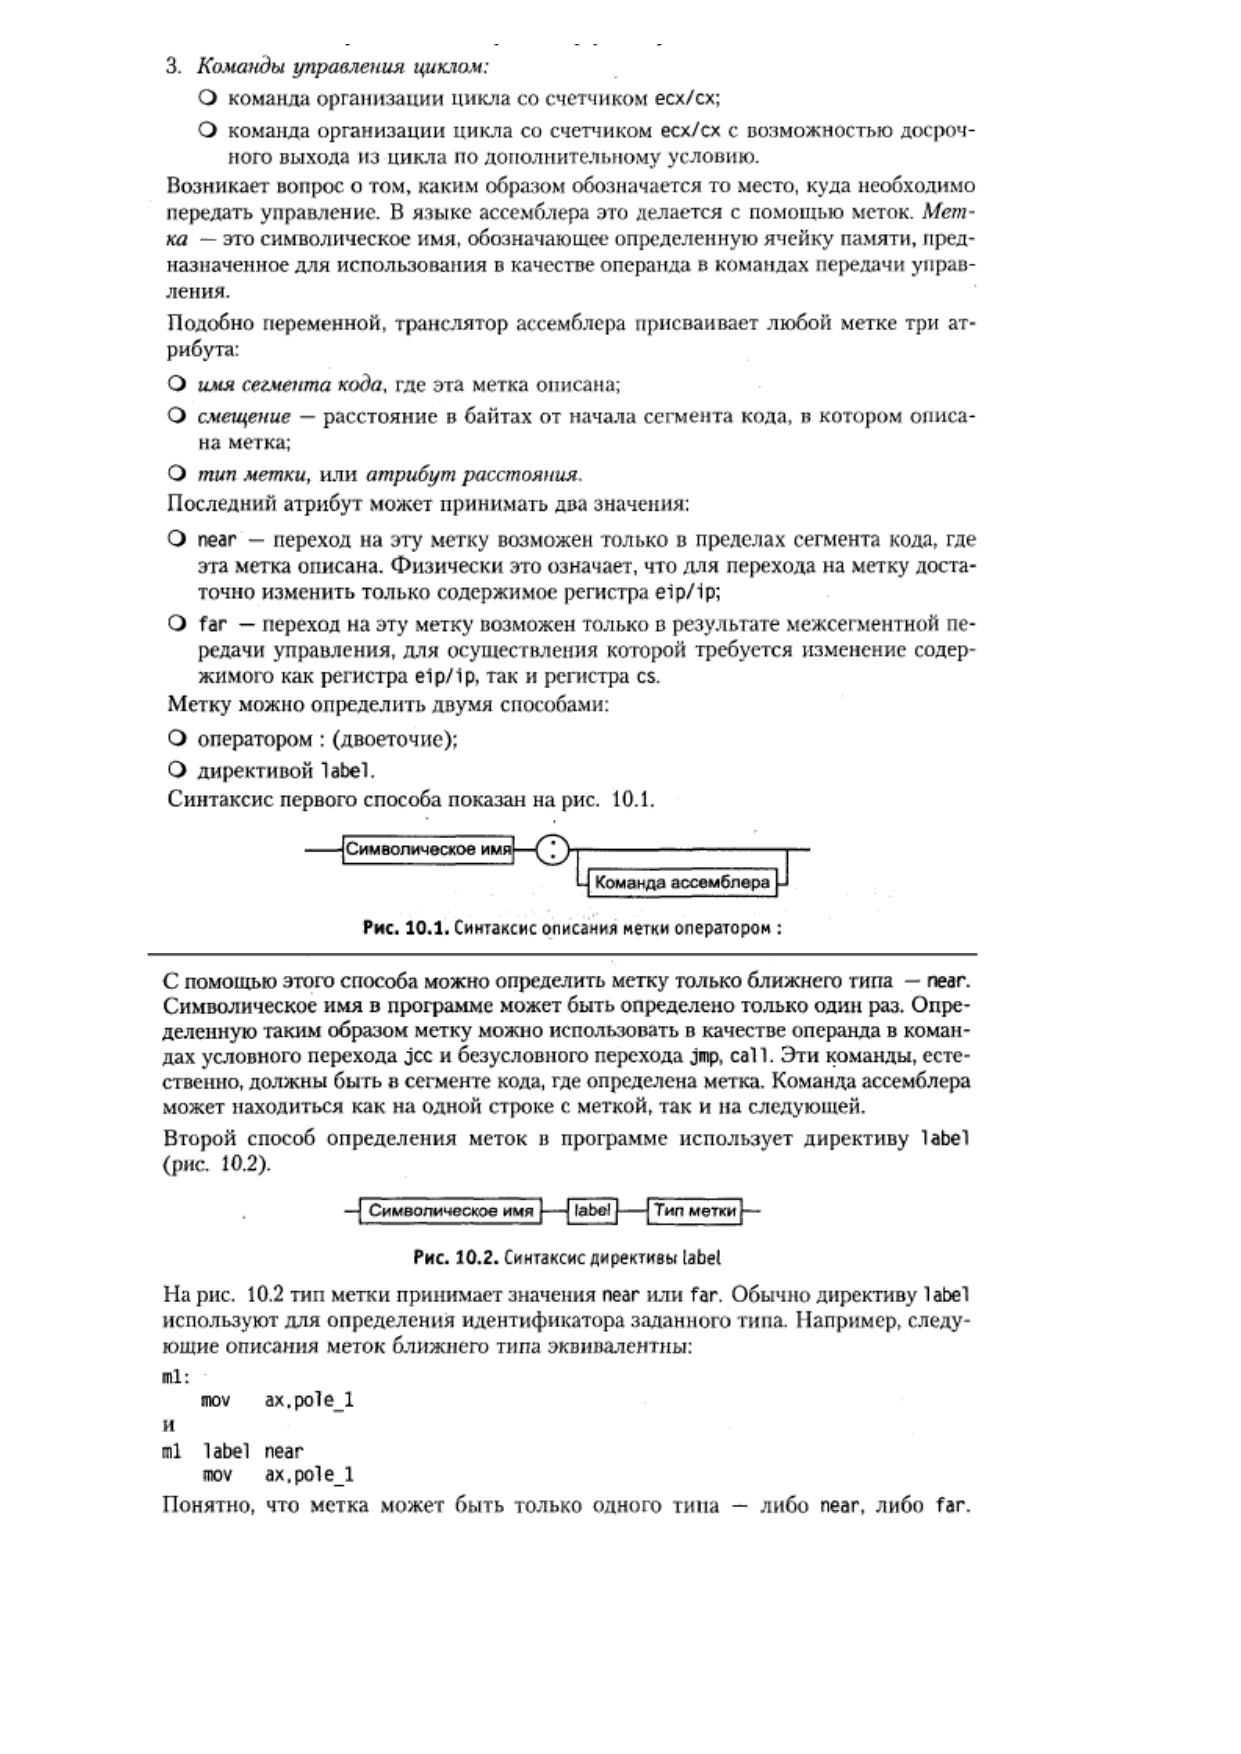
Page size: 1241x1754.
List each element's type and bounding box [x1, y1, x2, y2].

picture [147, 44, 978, 949]
picture [147, 953, 978, 1518]
